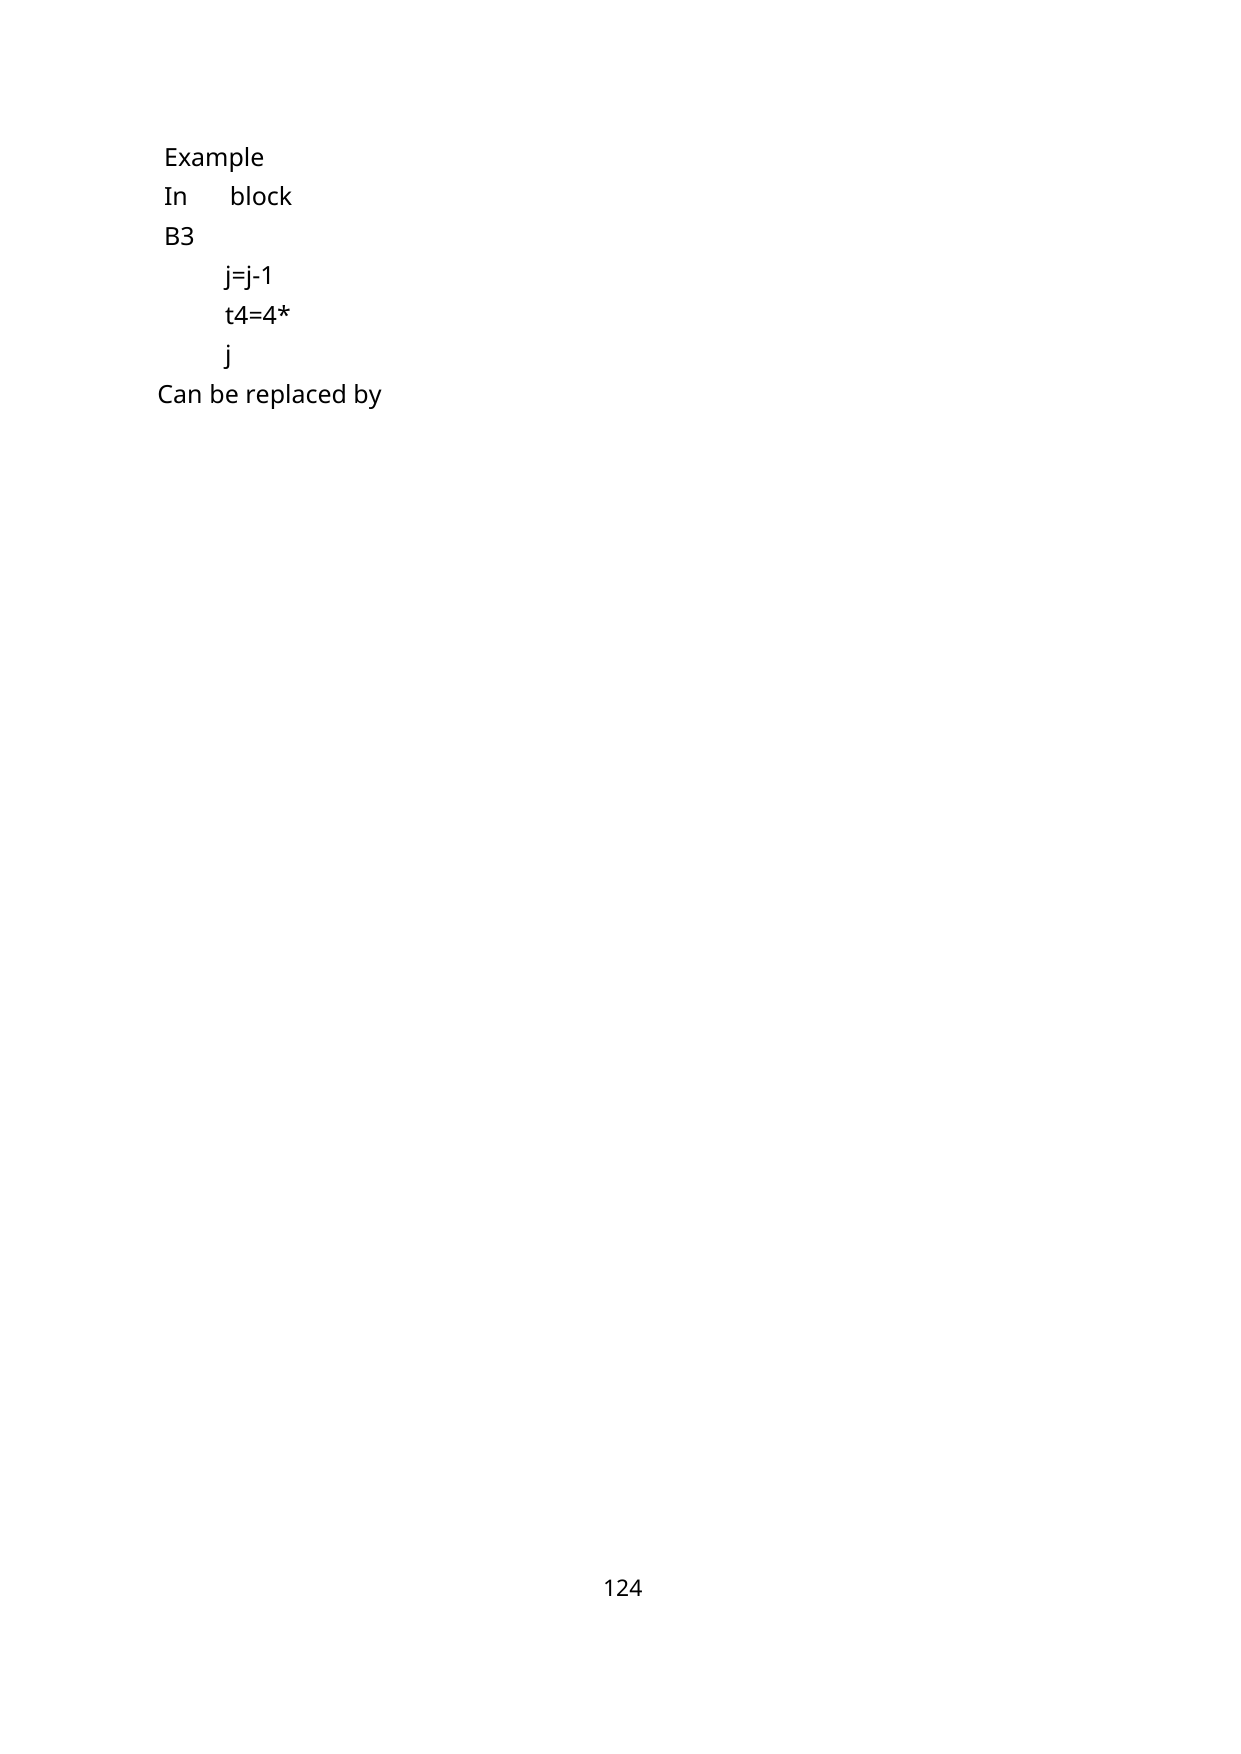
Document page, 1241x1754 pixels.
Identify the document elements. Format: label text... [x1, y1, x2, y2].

text Can be replaced by [157, 376, 1240, 411]
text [150, 139, 292, 253]
text j=j-1 t4=4*j [225, 258, 291, 371]
